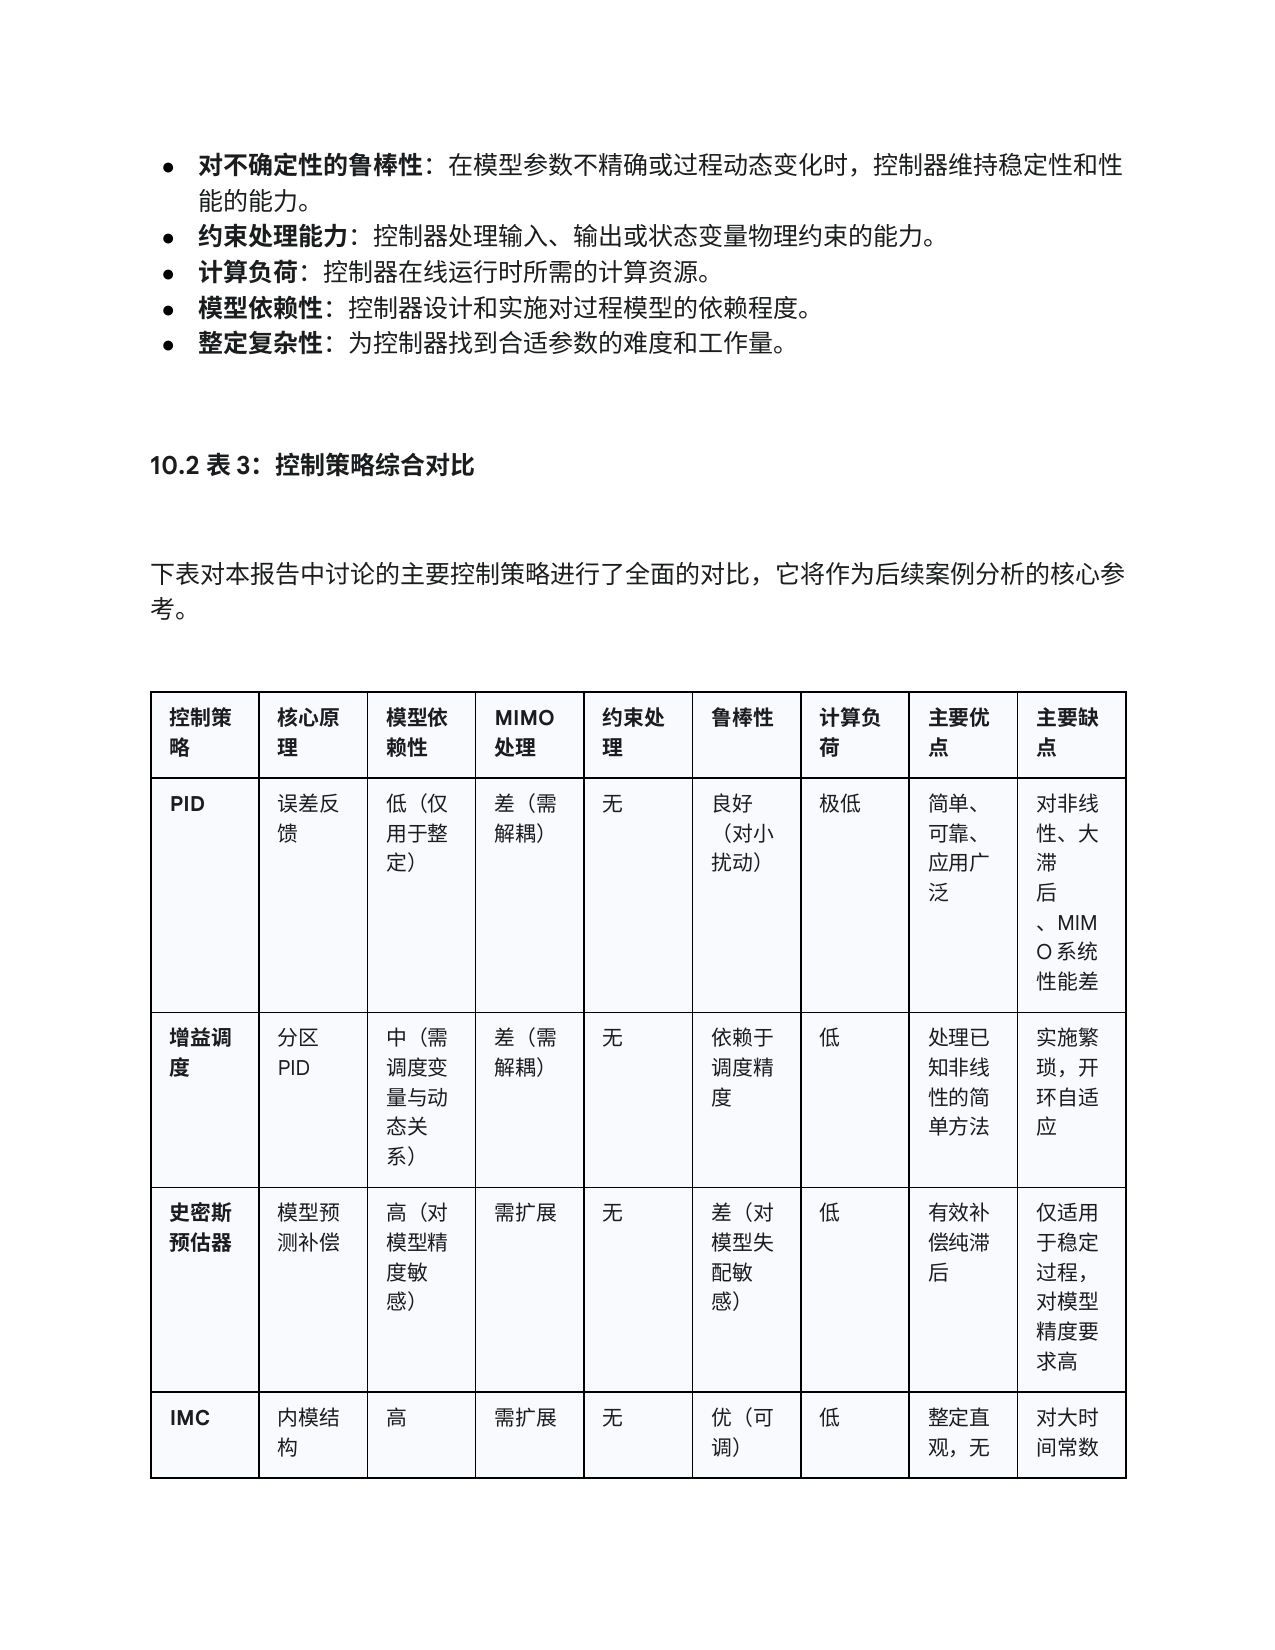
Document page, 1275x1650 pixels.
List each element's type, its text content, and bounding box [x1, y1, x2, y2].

table_cell 增益调度 [152, 1013, 258, 1187]
table_cell 无 [585, 1013, 692, 1187]
table_cell 简单、可靠、应用广泛 [910, 779, 1017, 1012]
table_cell 低（仅用于整定） [368, 779, 475, 1012]
table_cell 模型预测补偿 [260, 1188, 367, 1391]
table_cell 低 [802, 1013, 908, 1187]
table_cell 无 [585, 779, 692, 1012]
table_header 主要优点 [910, 693, 1017, 777]
table_cell 对大时间常数过程，扰动恢复慢 [1018, 1393, 1125, 1477]
table_cell 需扩展 [476, 1393, 583, 1477]
table_cell 无 [585, 1188, 692, 1391]
list 对不确定性的鲁棒性：在模型参数不精确或过程动态变化时，控制器维持稳定性和性能的能力。 [161, 150, 1125, 217]
list 约束处理能力：控制器处理输入、输出或状态变量物理约束的能力。 [161, 221, 1125, 253]
table_cell IMC [152, 1393, 258, 1477]
table_cell 差（需解耦） [476, 779, 583, 1012]
table_cell 差（对模型失配敏感） [693, 1188, 800, 1391]
table_cell 差（需解耦） [476, 1013, 583, 1187]
table_cell 有效补偿纯滞后 [910, 1188, 1017, 1391]
list 模型依赖性：控制器设计和实施对过程模型的依赖程度。 [161, 293, 1125, 324]
subtitle 10.2 表3：控制策略综合对比 [150, 450, 1125, 481]
table_header 鲁棒性 [693, 693, 800, 777]
table_cell 对非线性、大滞后、MIMO系统性能差 [1018, 779, 1125, 1012]
table_header 模型依赖性 [368, 693, 475, 777]
table_cell 整定直观，无超调，鲁棒性好 [910, 1393, 1017, 1477]
table_header MIMO处理 [476, 693, 583, 777]
table_cell 高 [368, 1393, 475, 1477]
table_cell 误差反馈 [260, 779, 367, 1012]
table_cell 中（需调度变量与动态关系） [368, 1013, 475, 1187]
table_cell 内模结构 [260, 1393, 367, 1477]
table_header 主要缺点 [1018, 693, 1125, 777]
table_cell 良好（对小扰动） [693, 779, 800, 1012]
table_cell 依赖于调度精度 [693, 1013, 800, 1187]
table_cell 需扩展 [476, 1188, 583, 1391]
list 计算负荷：控制器在线运行时所需的计算资源。 [161, 257, 1125, 288]
table_cell 高（对模型精度敏感） [368, 1188, 475, 1391]
table_cell PID [152, 779, 258, 1012]
list 整定复杂性：为控制器找到合适参数的难度和工作量。 [161, 329, 1125, 360]
table_header 约束处理 [585, 693, 692, 777]
table_header 控制策略 [152, 693, 258, 777]
table_cell 实施繁琐，开环自适应 [1018, 1013, 1125, 1187]
table_cell 仅适用于稳定过程，对模型精度要求高 [1018, 1188, 1125, 1391]
table_cell 低 [802, 1188, 908, 1391]
table_cell 低 [802, 1393, 908, 1477]
table_cell 极低 [802, 779, 908, 1012]
table_cell 分区PID [260, 1013, 367, 1187]
table_header 计算负荷 [802, 693, 908, 777]
text 下表对本报告中讨论的主要控制策略进行了全面的对比，它将作为后续案例分析的核心参考。 [150, 559, 1125, 626]
table_cell 优（可调） [693, 1393, 800, 1477]
table_cell 史密斯预估器 [152, 1188, 258, 1391]
table_cell 处理已知非线性的简单方法 [910, 1013, 1017, 1187]
table_header 核心原理 [260, 693, 367, 777]
table_cell 无 [585, 1393, 692, 1477]
